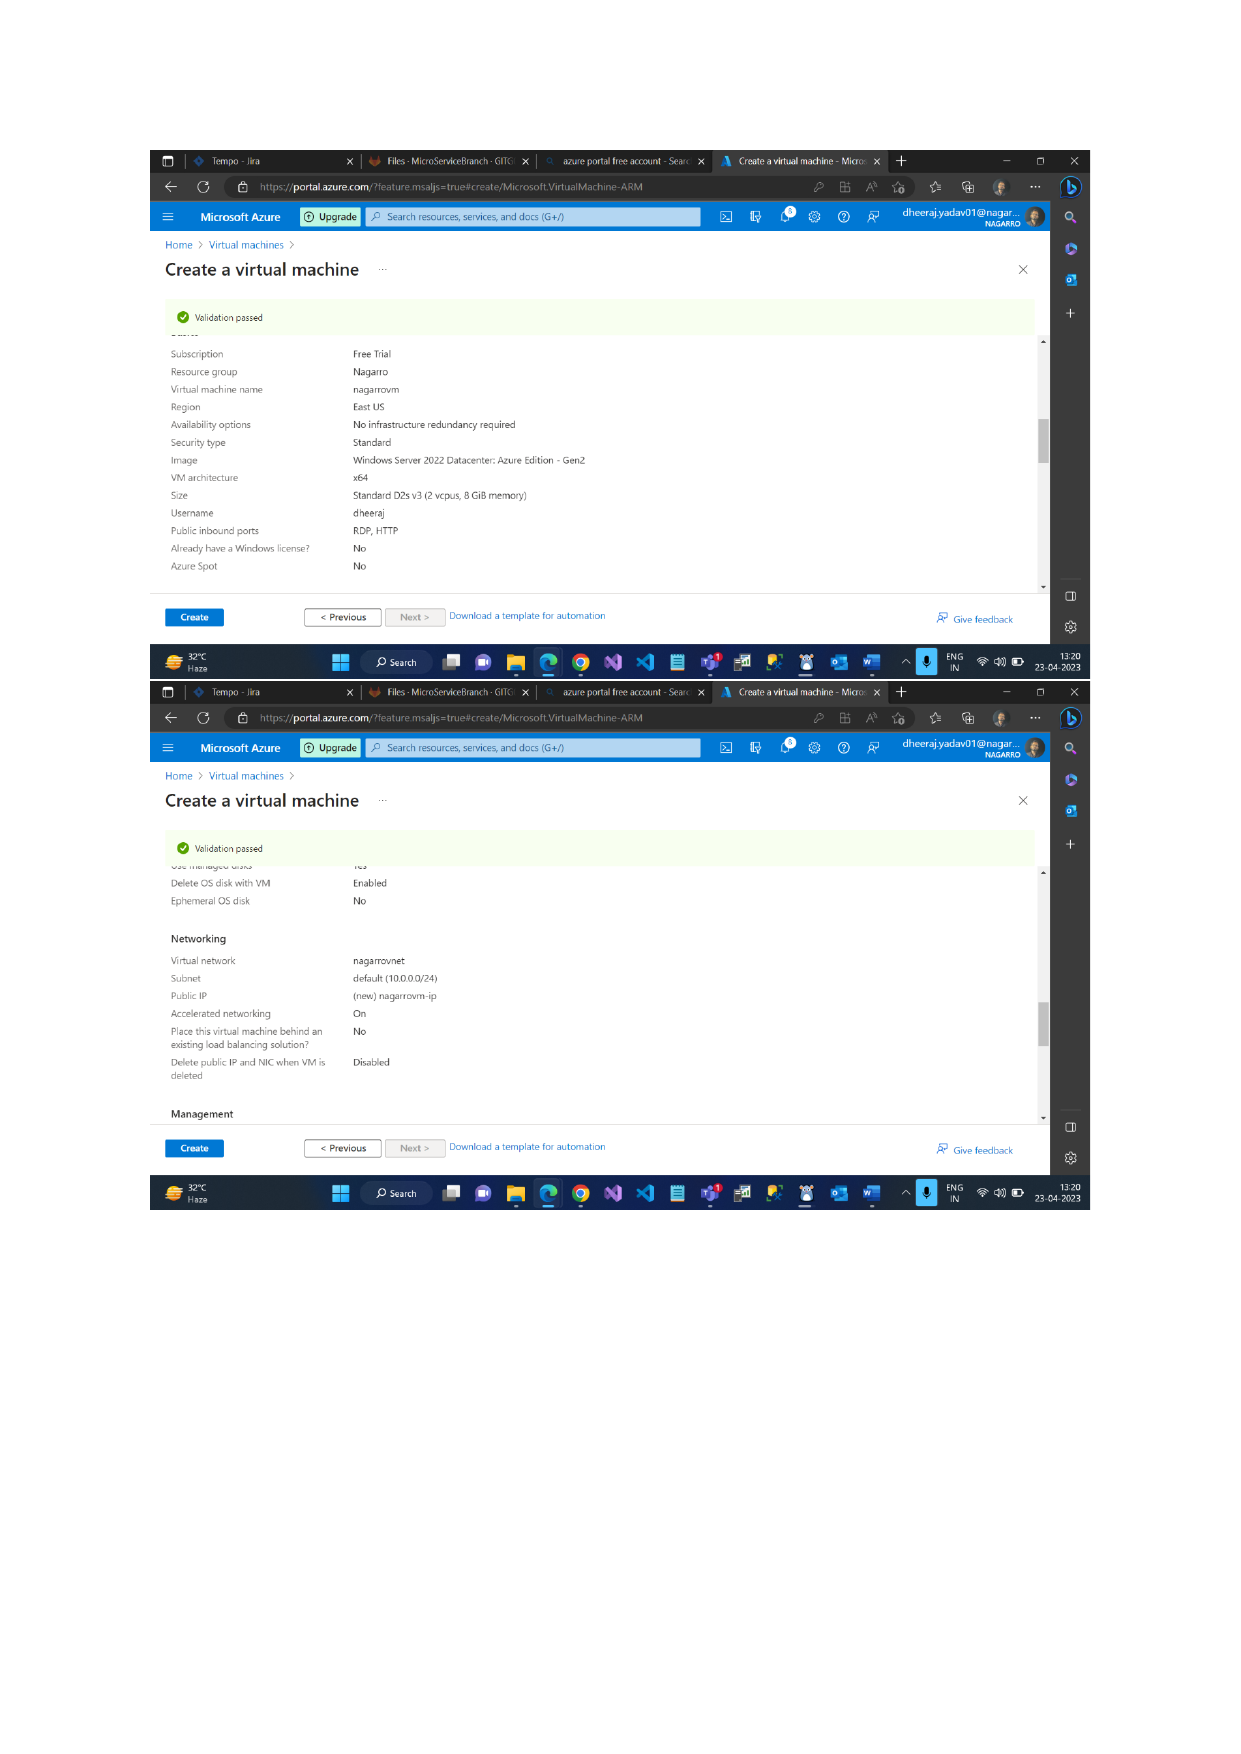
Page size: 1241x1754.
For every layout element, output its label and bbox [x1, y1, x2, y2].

picture [150, 681, 1091, 1210]
picture [150, 150, 1091, 679]
